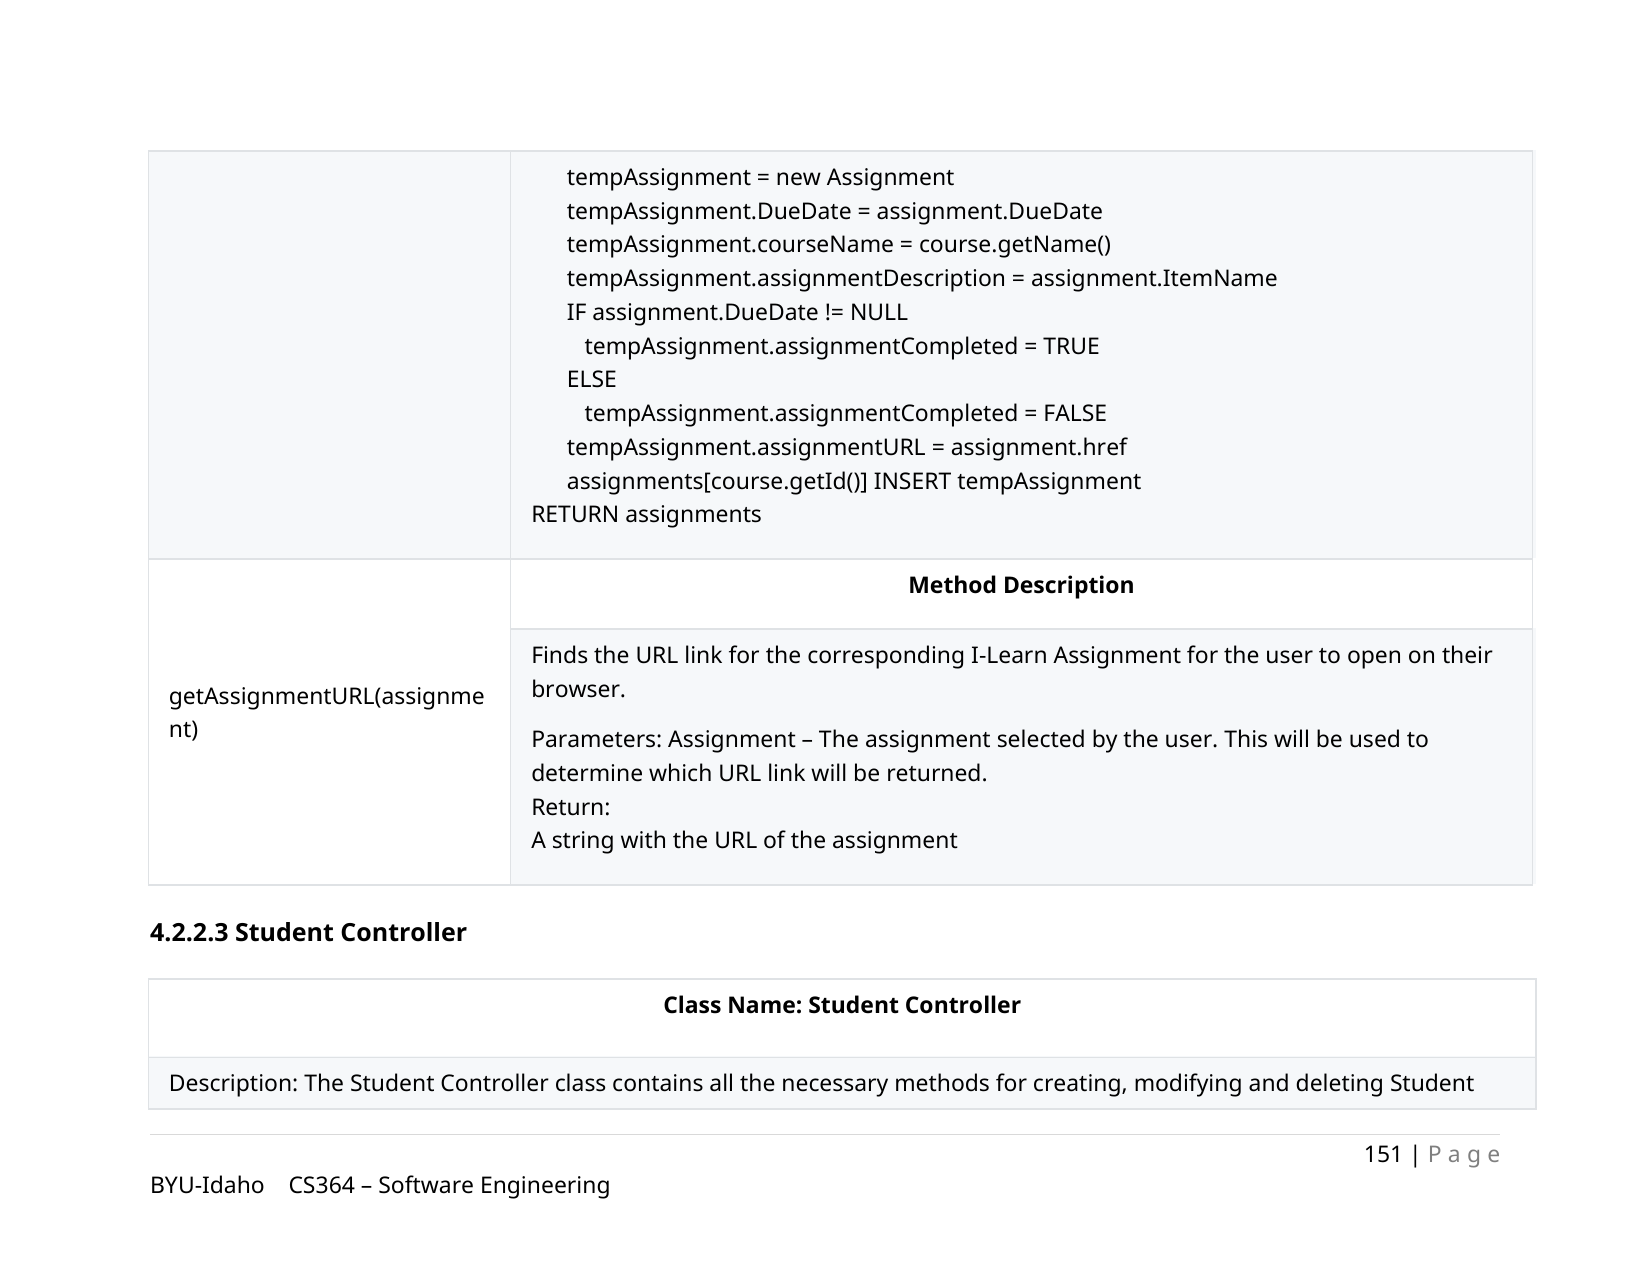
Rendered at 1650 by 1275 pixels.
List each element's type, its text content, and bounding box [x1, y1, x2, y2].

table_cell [511, 152, 1532, 558]
table_cell getAssignmentURL(assignment) [149, 560, 510, 884]
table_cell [149, 1058, 1535, 1108]
subtitle 4.2.2.3 Student Controller [150, 914, 1500, 949]
table_cell Finds the URL link for the corresponding I-Learn Assignment for the user to open on their browser. Parameters: Assignment – The assignment selected by the user. This will be used to determine which URL link will be returned. Return: A string with the URL of the assignment [511, 630, 1532, 884]
table_cell Method Description [511, 560, 1532, 628]
table_header Class Name: Student Controller [149, 980, 1535, 1056]
